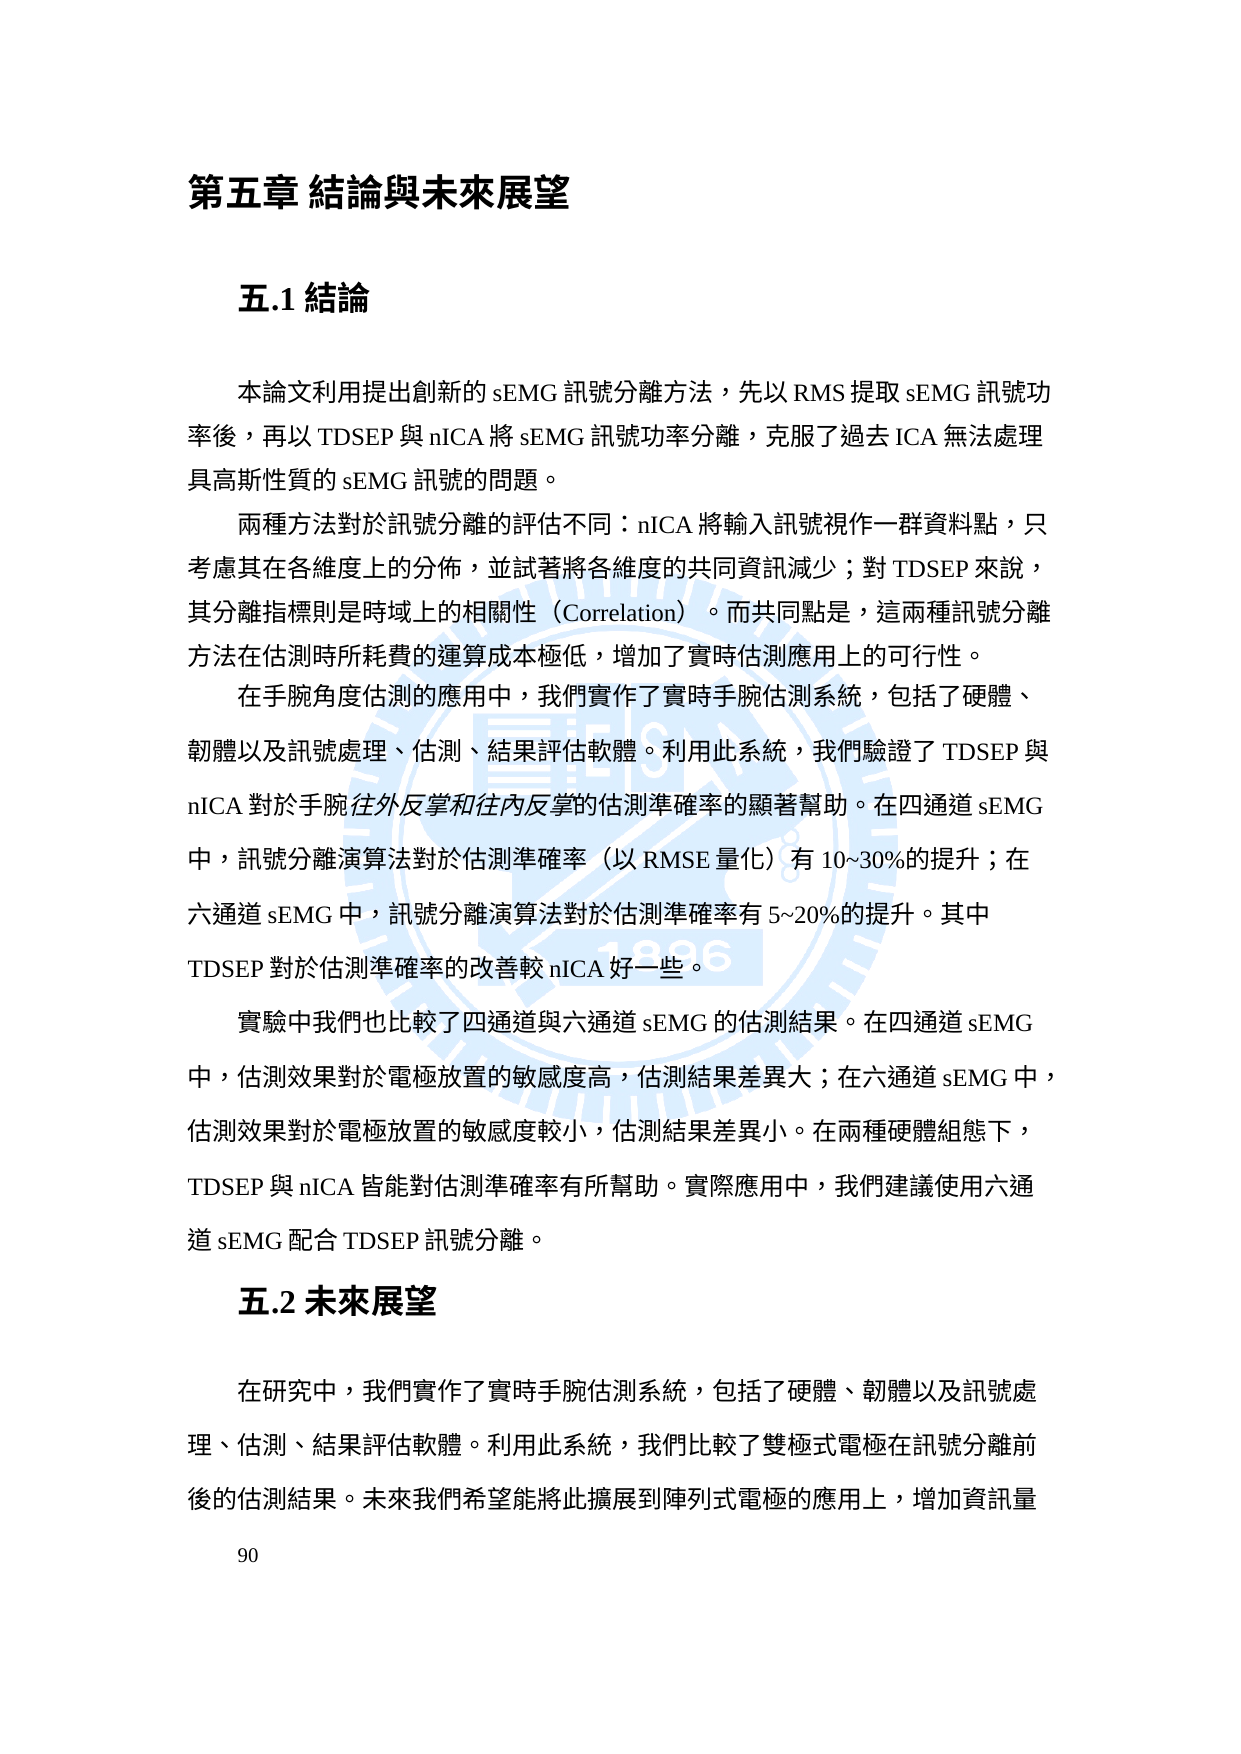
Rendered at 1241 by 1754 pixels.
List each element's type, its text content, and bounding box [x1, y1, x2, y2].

text 實驗中我們也比較了四通道與六通道sEMG的估測結果。在四通道sEMG中，估測效果對於電極放置的敏感度高，估測結果差異大；在六通道sEMG中，估測效果對於電極放置的敏感度較小，估測結果差異小。在兩種硬體組態下，TDSEP與nICA皆能對估測準確率有所幫助。實際應用中，我們建議使用六通道sEMG配合TDSEP訊號分離。 [187, 1003, 1053, 1257]
subtitle 結論 [187, 272, 1053, 320]
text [187, 1371, 1053, 1516]
text 本論文利用提出創新的sEMG訊號分離方法，先以RMS提取sEMG訊號功率後，再以TDSEP與nICA將sEMG訊號功率分離，克服了過去ICA無法處理具高斯性質的sEMG訊號的問題。 [187, 368, 1053, 500]
text 兩種方法對於訊號分離的評估不同：nICA將輸入訊號視作一群資料點，只考慮其在各維度上的分佈，並試著將各維度的共同資訊減少；對TDSEP來說，其分離指標則是時域上的相關性（Correlation）。而共同點是，這兩種訊號分離方法在估測時所耗費的運算成本極低，增加了實時估測應用上的可行性。 [187, 500, 1053, 677]
text 在手腕角度估測的應用中，我們實作了實時手腕估測系統，包括了硬體、韌體以及訊號處理、估測、結果評估軟體。利用此系統，我們驗證了TDSEP與nICA對於手腕往外反掌和往內反掌的估測準確率的顯著幫助。在四通道sEMG中，訊號分離演算法對於估測準確率（以RMSE量化）有10~30%的提升；在六通道sEMG中，訊號分離演算法對於估測準確率有5~20%的提升。其中TDSEP對於估測準確率的改善較nICA好一些。 [187, 677, 1053, 985]
subtitle 未來展望 [187, 1275, 1053, 1323]
subtitle 結論與未來展望 [187, 163, 1053, 217]
